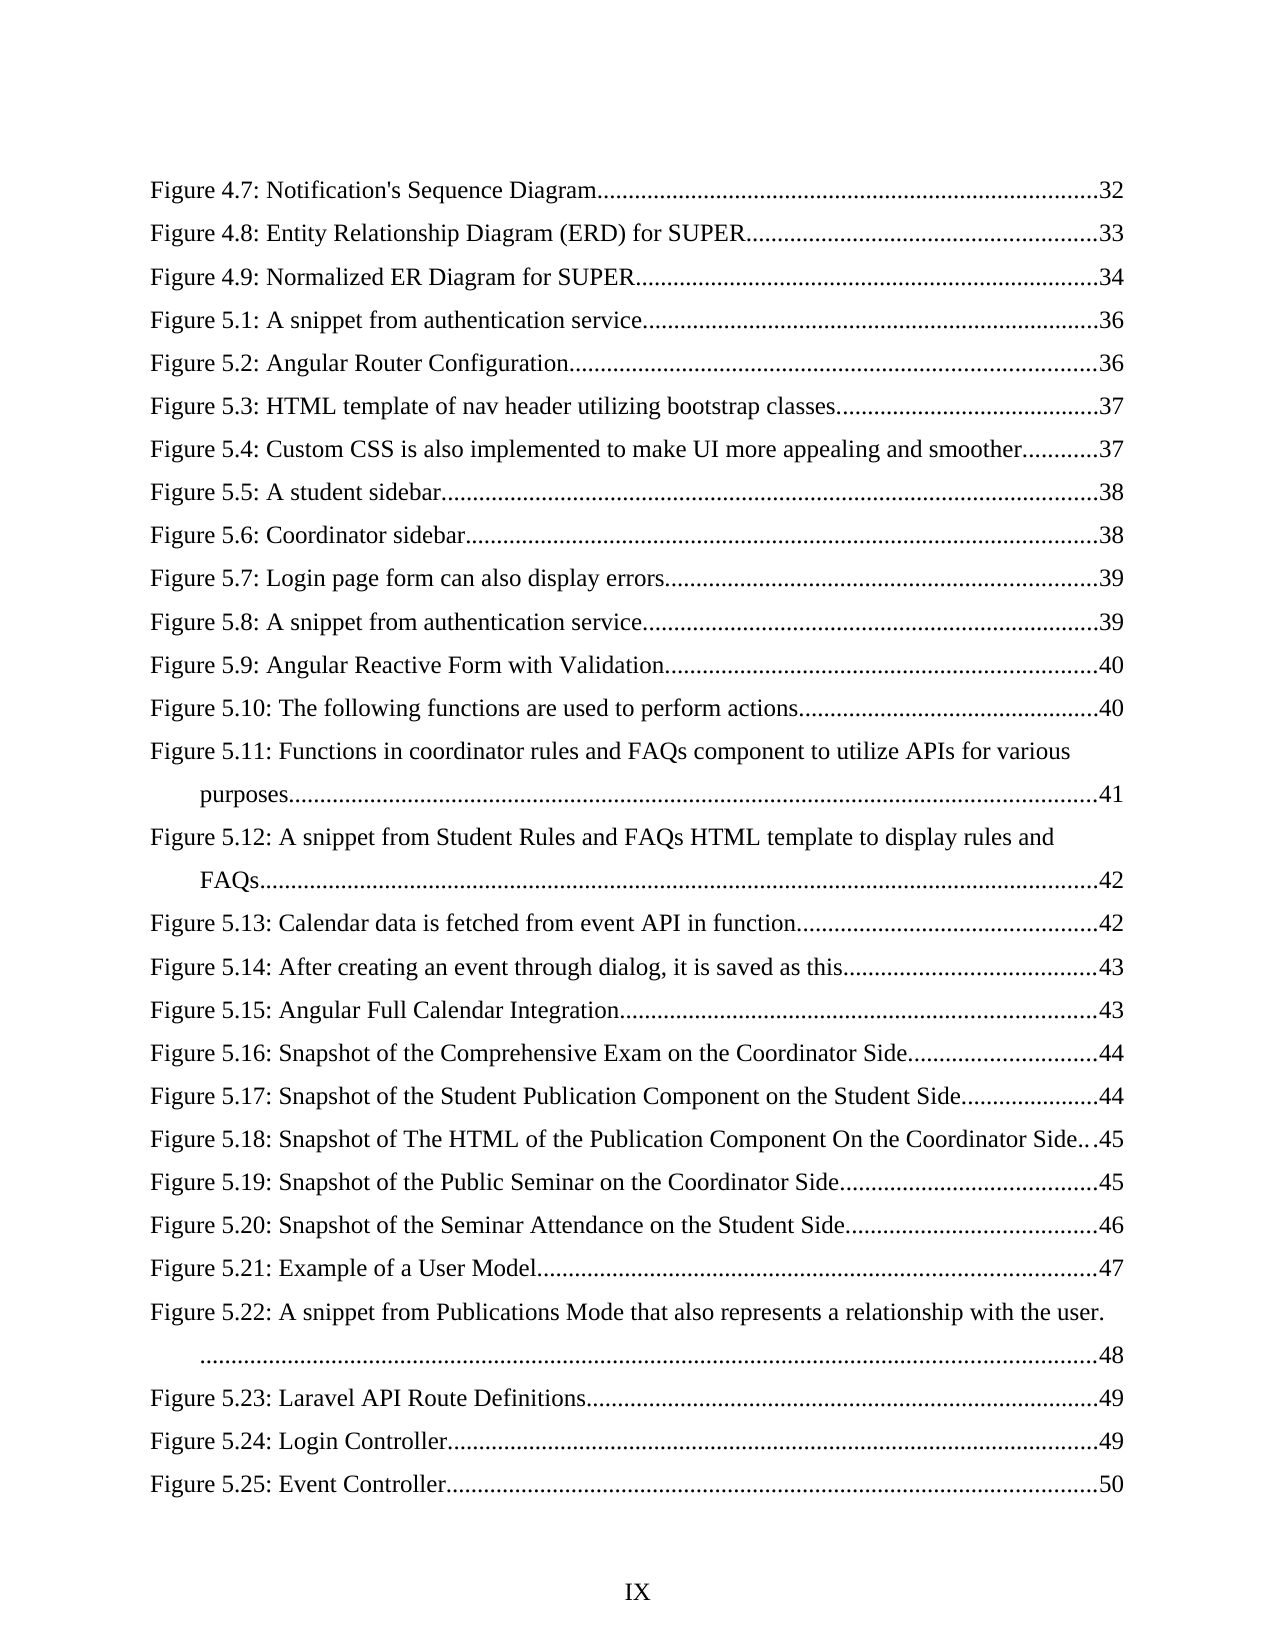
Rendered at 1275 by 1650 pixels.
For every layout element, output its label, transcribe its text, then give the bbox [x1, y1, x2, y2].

text Figure 5.6: Coordinator sidebar. 38 [150, 520, 1125, 549]
text Figure 5.17: Snapshot of the Student Publication Component on the Student Side. 44 [150, 1081, 1125, 1110]
text Figure 5.4: Custom CSS is also implemented to make UI more appealing and smoother. 37 [150, 434, 1125, 463]
text Figure 5.7: Login page form can also display errors. 39 [150, 563, 1125, 592]
text Figure 5.13: Calendar data is fetched from event API in function. 42 [150, 908, 1125, 937]
text Figure 5.9: Angular Reactive Form with Validation. 40 [150, 650, 1125, 678]
text Figure 5.19: Snapshot of the Public Seminar on the Coordinator Side. 45 [150, 1167, 1125, 1196]
text Figure 5.1: A snippet from authentication service. 36 [150, 305, 1125, 333]
text Figure 5.20: Snapshot of the Seminar Attendance on the Student Side. 46 [150, 1210, 1125, 1239]
text Figure 5.14: After creating an event through dialog, it is saved as this. 43 [150, 952, 1125, 980]
text Figure 5.21: Example of a User Model. 47 [150, 1253, 1125, 1282]
text Figure 5.8: A snippet from authentication service. 39 [150, 607, 1125, 635]
text Figure 5.18: Snapshot of The HTML of the Publication Component On the Coordinator Side. 45 [150, 1124, 1125, 1153]
text Figure 5.15: Angular Full Calendar Integration. 43 [150, 995, 1125, 1023]
text Figure 5.22: A snippet from Publications Mode that also represents a relationship with the user. 48 [150, 1297, 1125, 1368]
text Figure 5.5: A student sidebar. 38 [150, 477, 1125, 506]
text Figure 5.24: Login Controller. 49 [150, 1426, 1125, 1455]
text Figure 5.10: The following functions are used to perform actions. 40 [150, 693, 1125, 722]
text Figure 4.9: Normalized ER Diagram for SUPER 34 [150, 262, 1125, 290]
text Figure 4.7: Notification's Sequence Diagram 32 [150, 175, 1125, 204]
text Figure 5.3: HTML template of nav header utilizing bootstrap classes. 37 [150, 391, 1125, 420]
text Figure 5.2: Angular Router Configuration 36 [150, 348, 1125, 377]
text Figure 5.23: Laravel API Route Definitions. 49 [150, 1383, 1125, 1412]
text Figure 4.8: Entity Relationship Diagram (ERD) for SUPER 33 [150, 218, 1125, 247]
text Figure 5.16: Snapshot of the Comprehensive Exam on the Coordinator Side. 44 [150, 1038, 1125, 1067]
text Figure 5.11: Functions in coordinator rules and FAQs component to utilize APIs for various purposes 41 [150, 736, 1125, 808]
text Figure 5.12: A snippet from Student Rules and FAQs HTML template to display rules and FAQs. 42 [150, 822, 1125, 894]
text Figure 5.25: Event Controller 50 [150, 1469, 1125, 1498]
